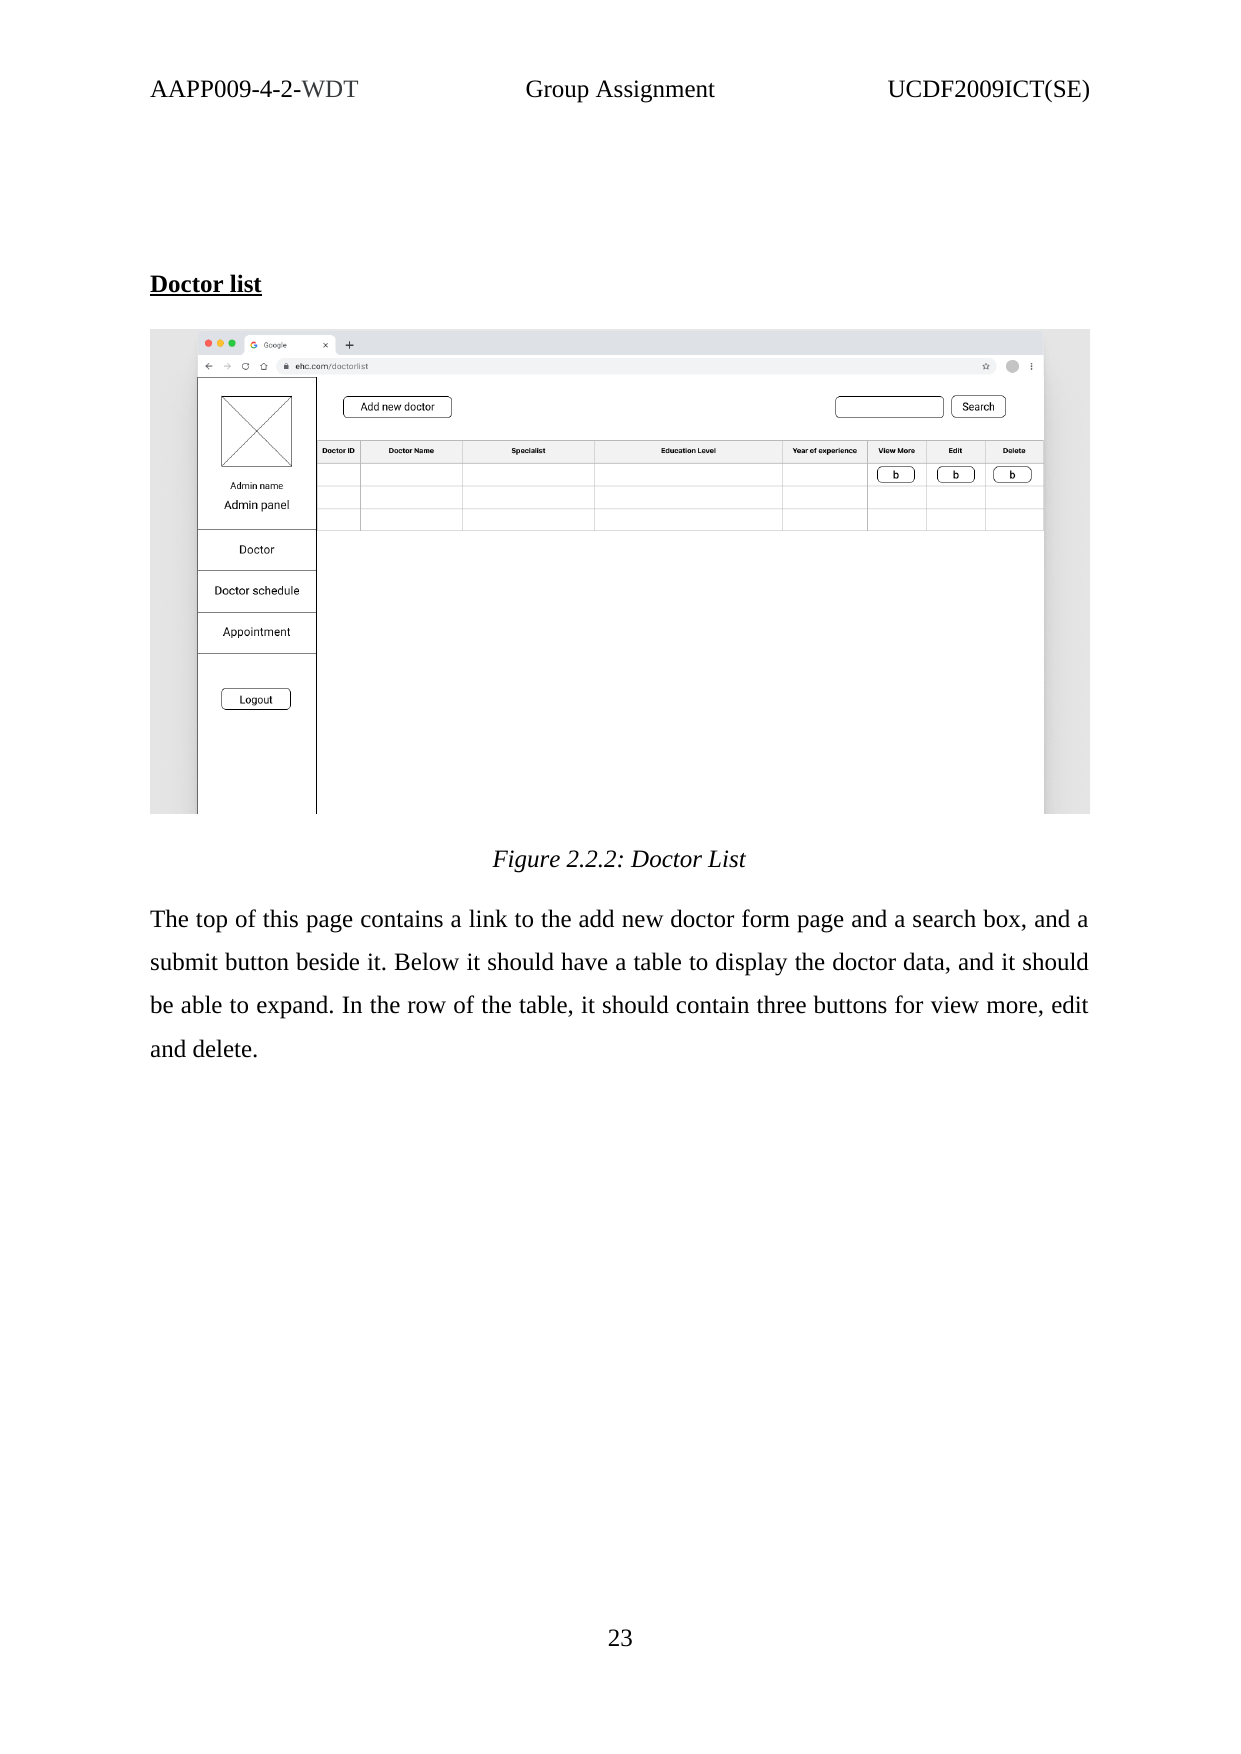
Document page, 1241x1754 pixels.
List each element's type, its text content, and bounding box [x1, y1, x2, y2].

picture [150, 329, 1091, 814]
text The top of this page contains a link to the add new doctor form page and a search box, and a submit button beside it. Below it should have a table to display the doctor data, and it should be able to expand. In the row of the table, it should contain three buttons for view more, edit and delete. [150, 904, 1090, 1062]
text Figure 2.2.2: Doctor List [150, 844, 1090, 873]
text Doctor list [150, 269, 1090, 298]
